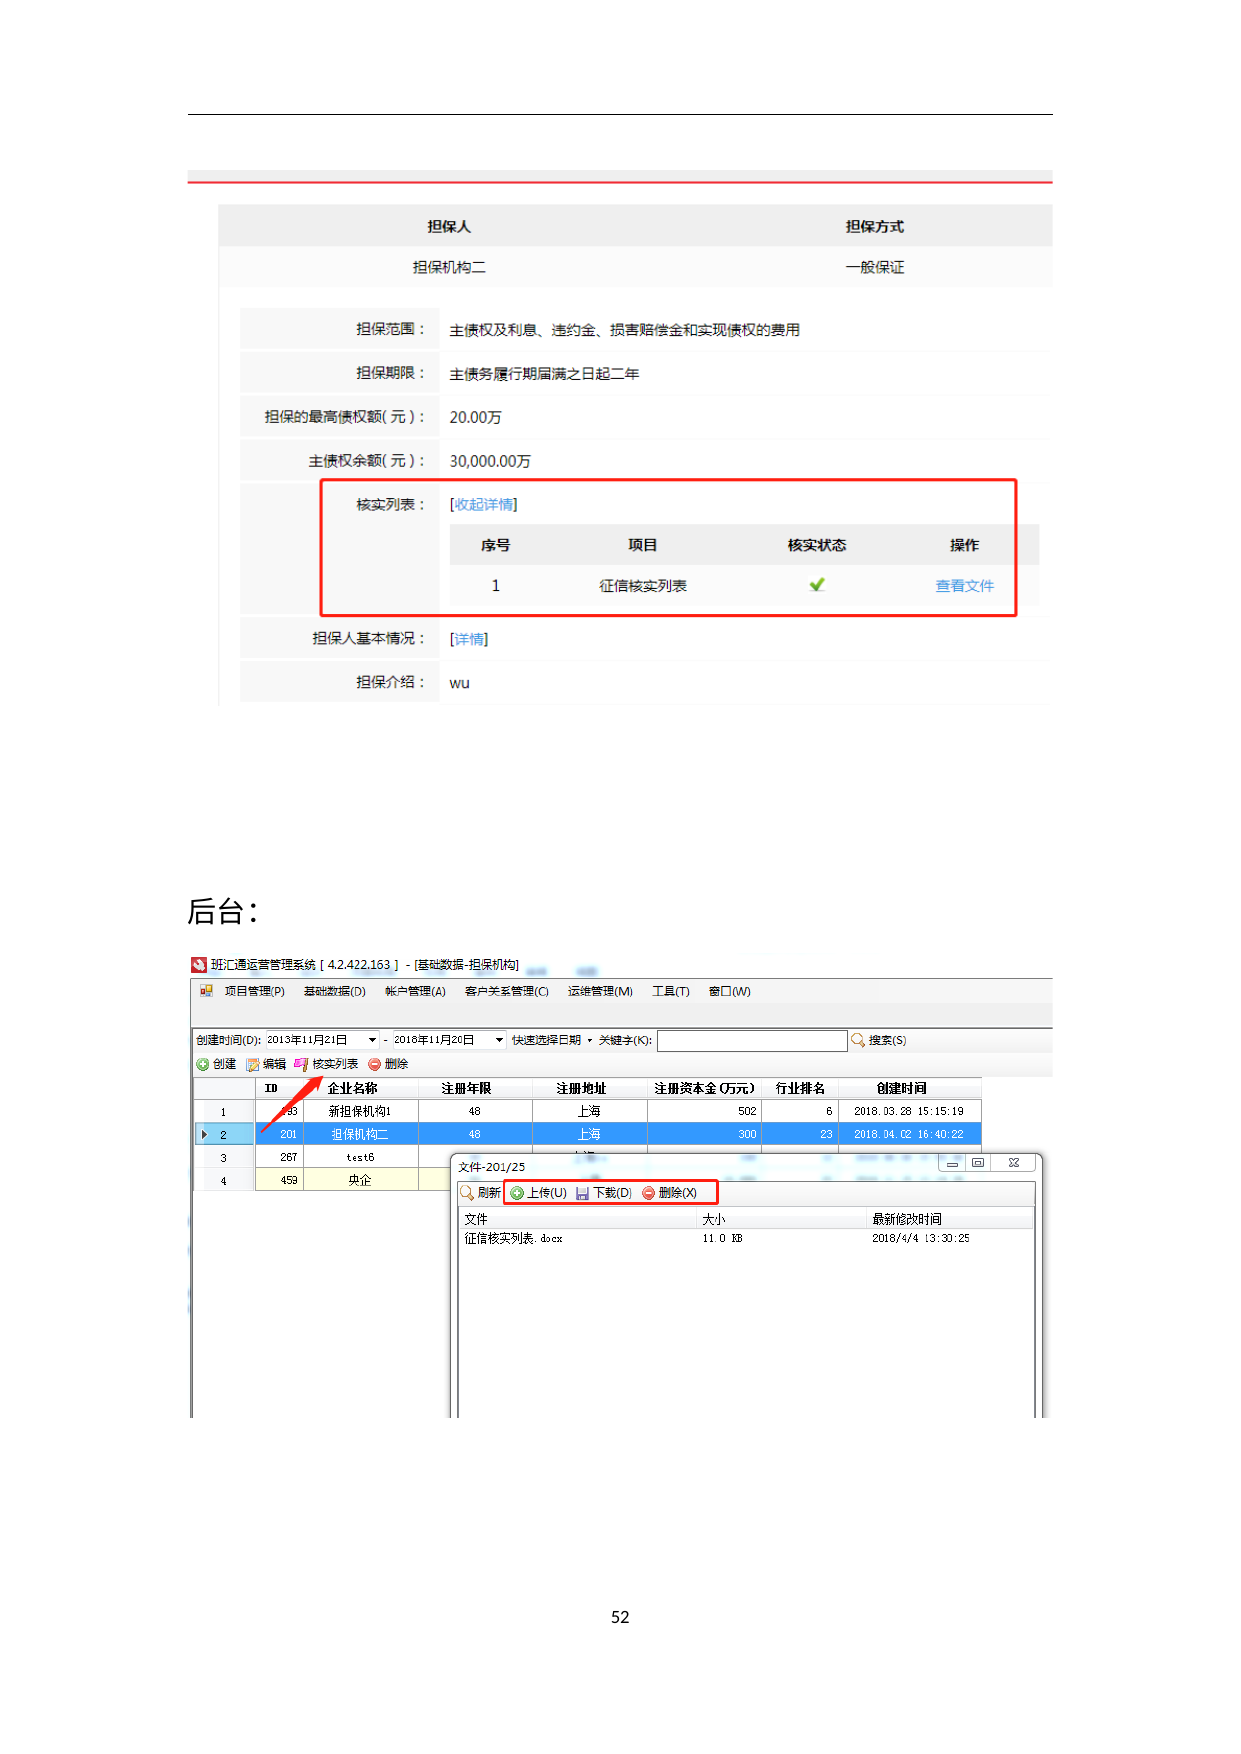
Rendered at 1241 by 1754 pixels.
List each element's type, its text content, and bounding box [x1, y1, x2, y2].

picture [187, 170, 1053, 706]
picture [187, 953, 1053, 1418]
text 后台： [187, 877, 1053, 942]
